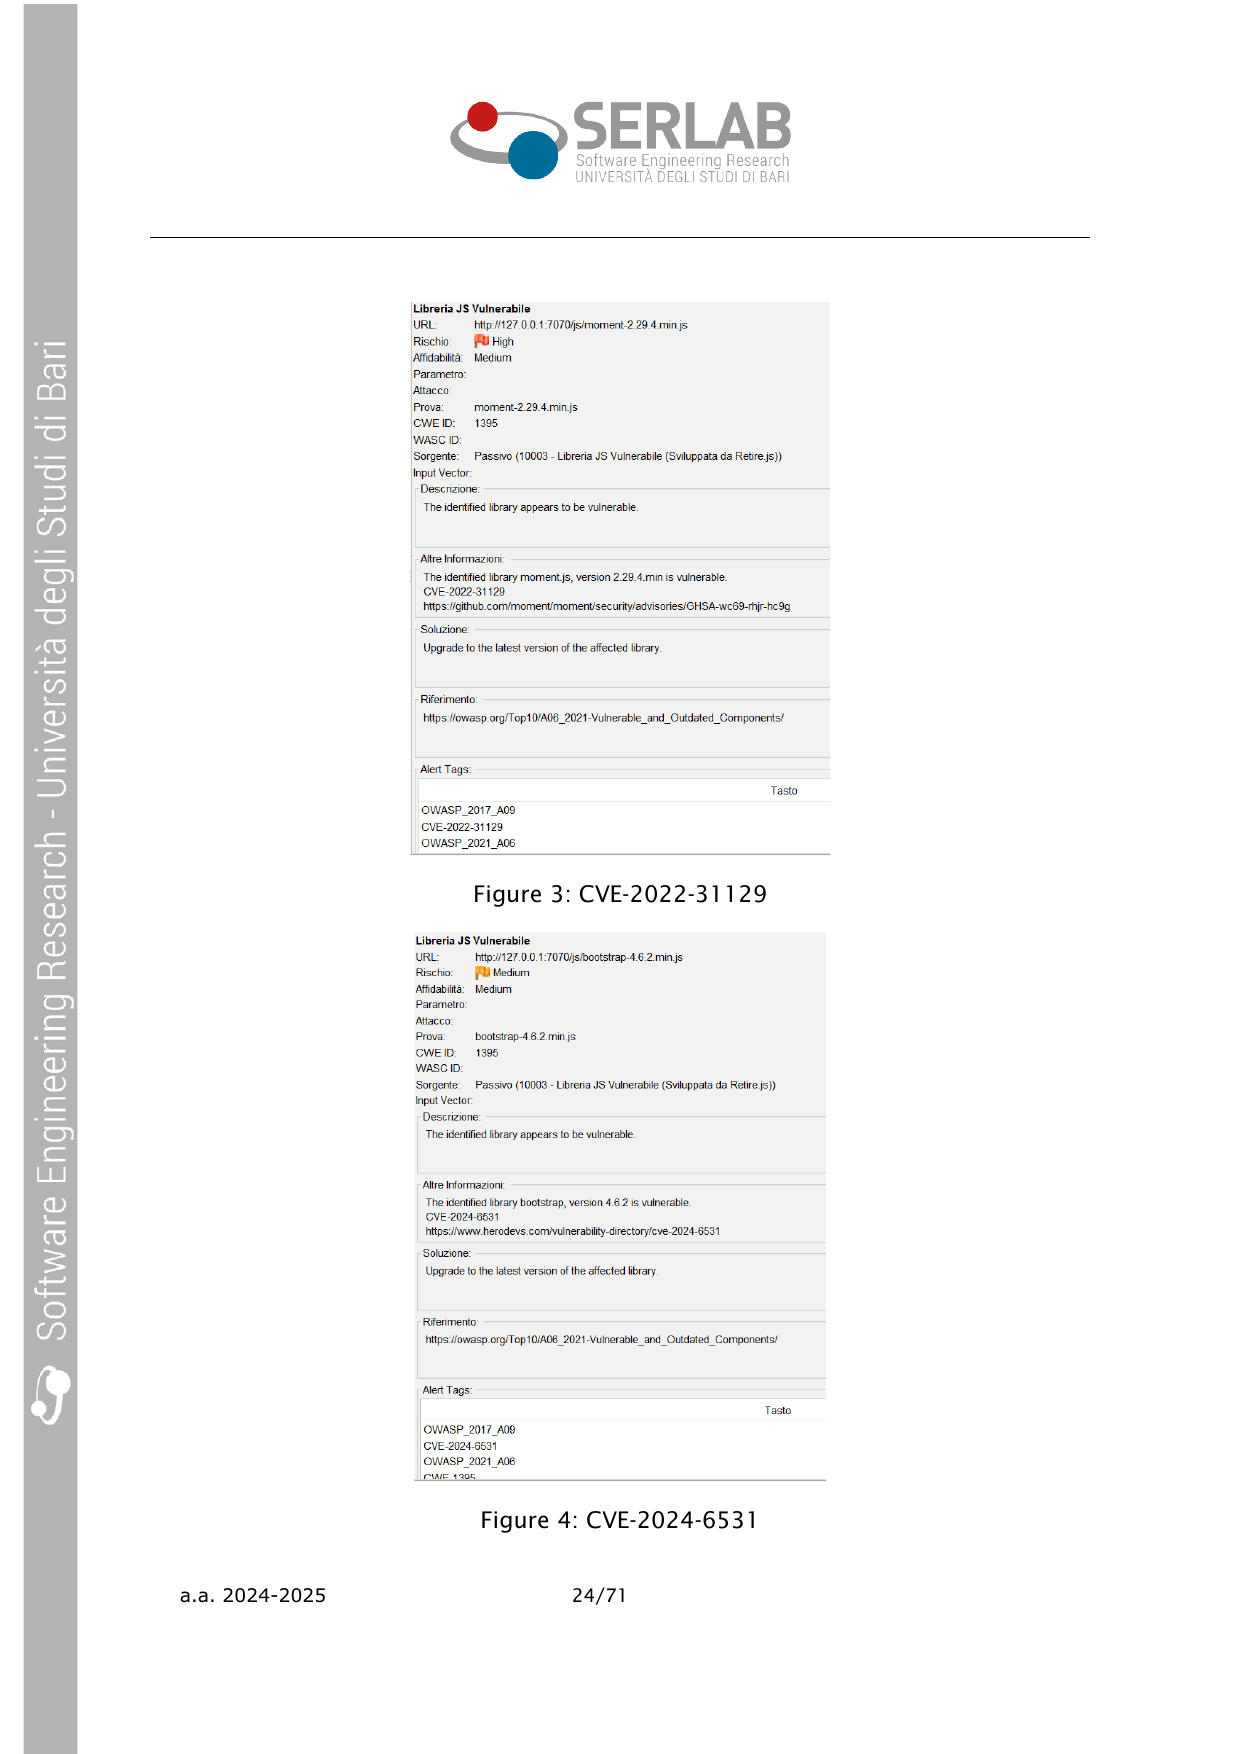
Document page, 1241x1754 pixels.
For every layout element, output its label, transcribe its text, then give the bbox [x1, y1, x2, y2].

picture [414, 932, 827, 1482]
text Figure 3: CVE-2022-31129 [150, 881, 1090, 908]
text Figure 4: CVE-2024-6531 [150, 1507, 1090, 1534]
picture [23, 4, 78, 1754]
picture [446, 100, 794, 184]
picture [410, 302, 830, 856]
